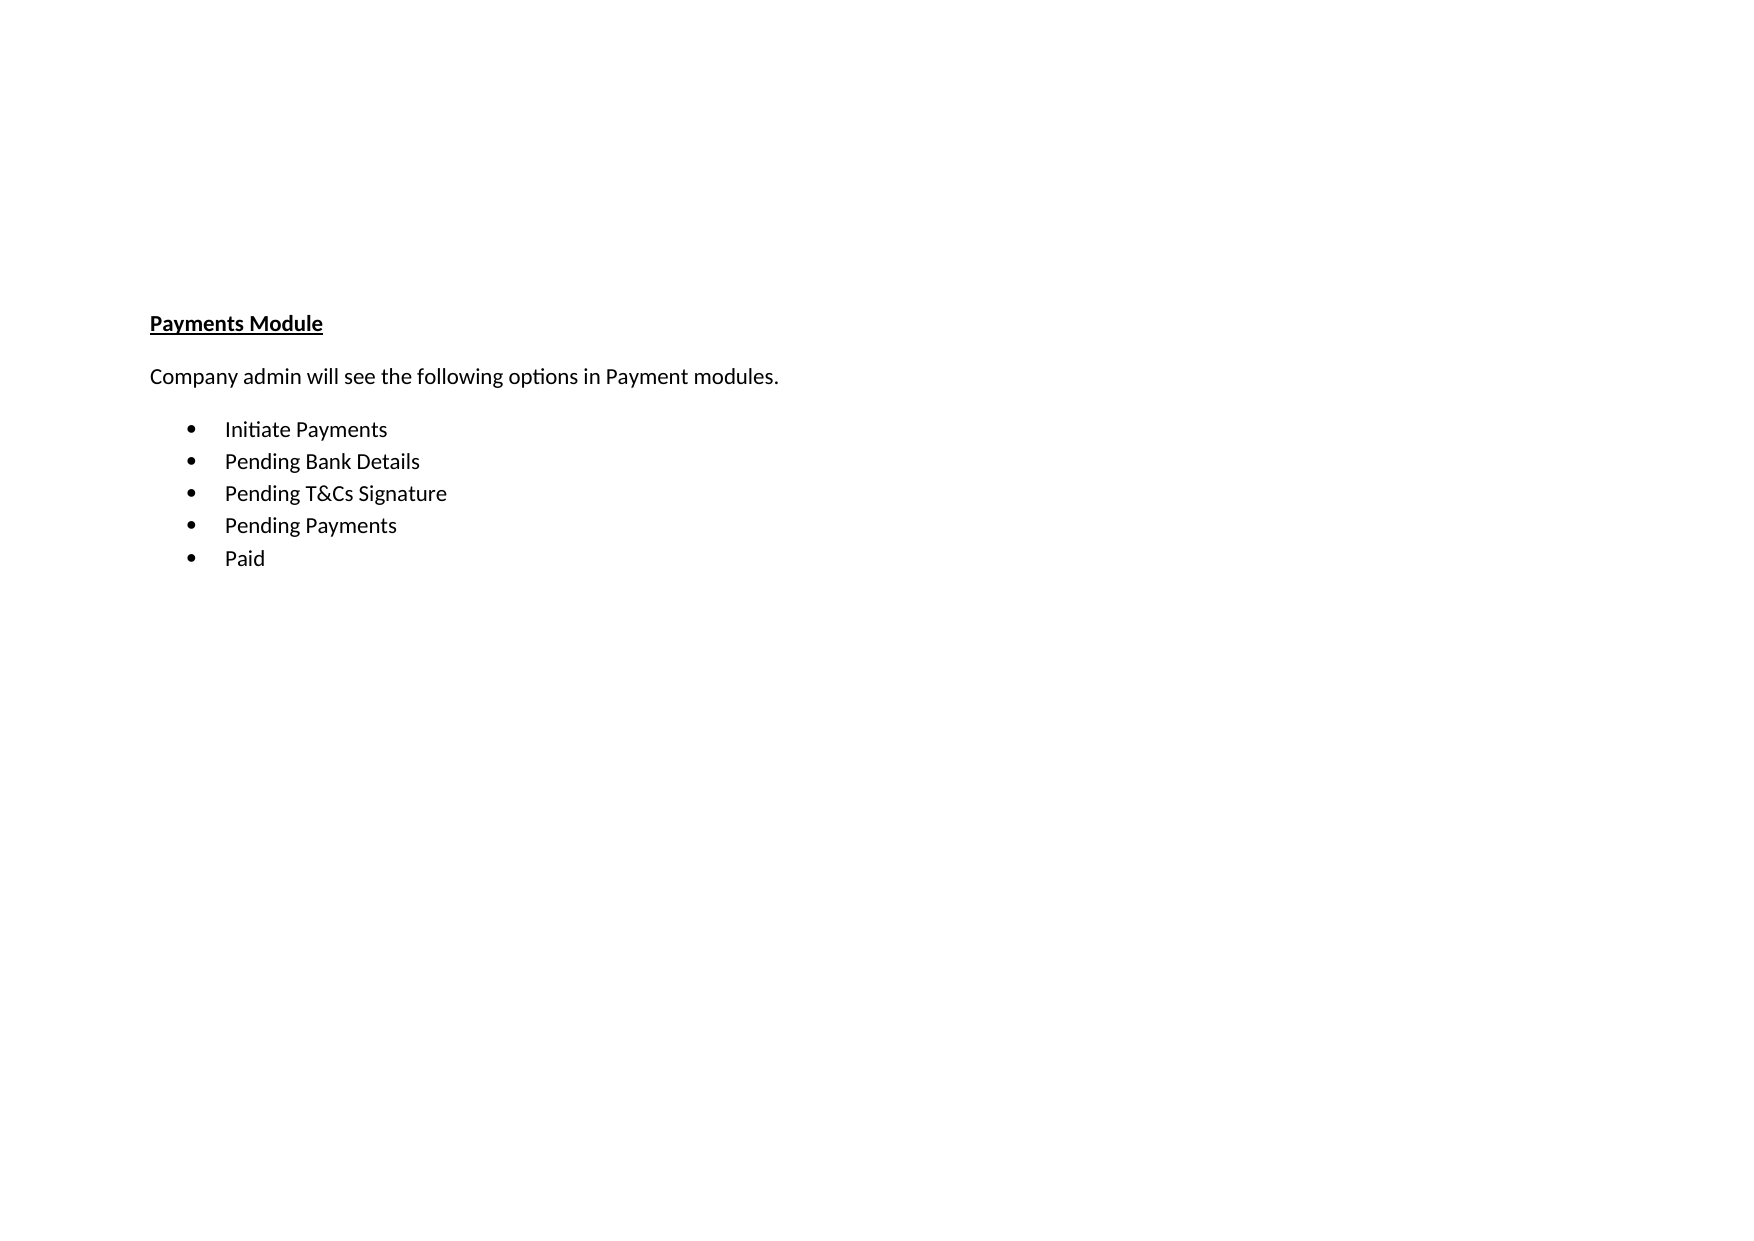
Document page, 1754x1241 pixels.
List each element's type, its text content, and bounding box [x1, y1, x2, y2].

list Initiate Payments [187, 415, 1604, 443]
list Pending Bank Details [187, 447, 1604, 475]
list Pending Payments [187, 512, 1604, 540]
list Pending T&Cs Signature [187, 479, 1604, 507]
text Company admin will see the following options in Payment modules. [150, 362, 1604, 390]
text Payments Module [150, 309, 1604, 337]
list Paid [187, 544, 1604, 572]
